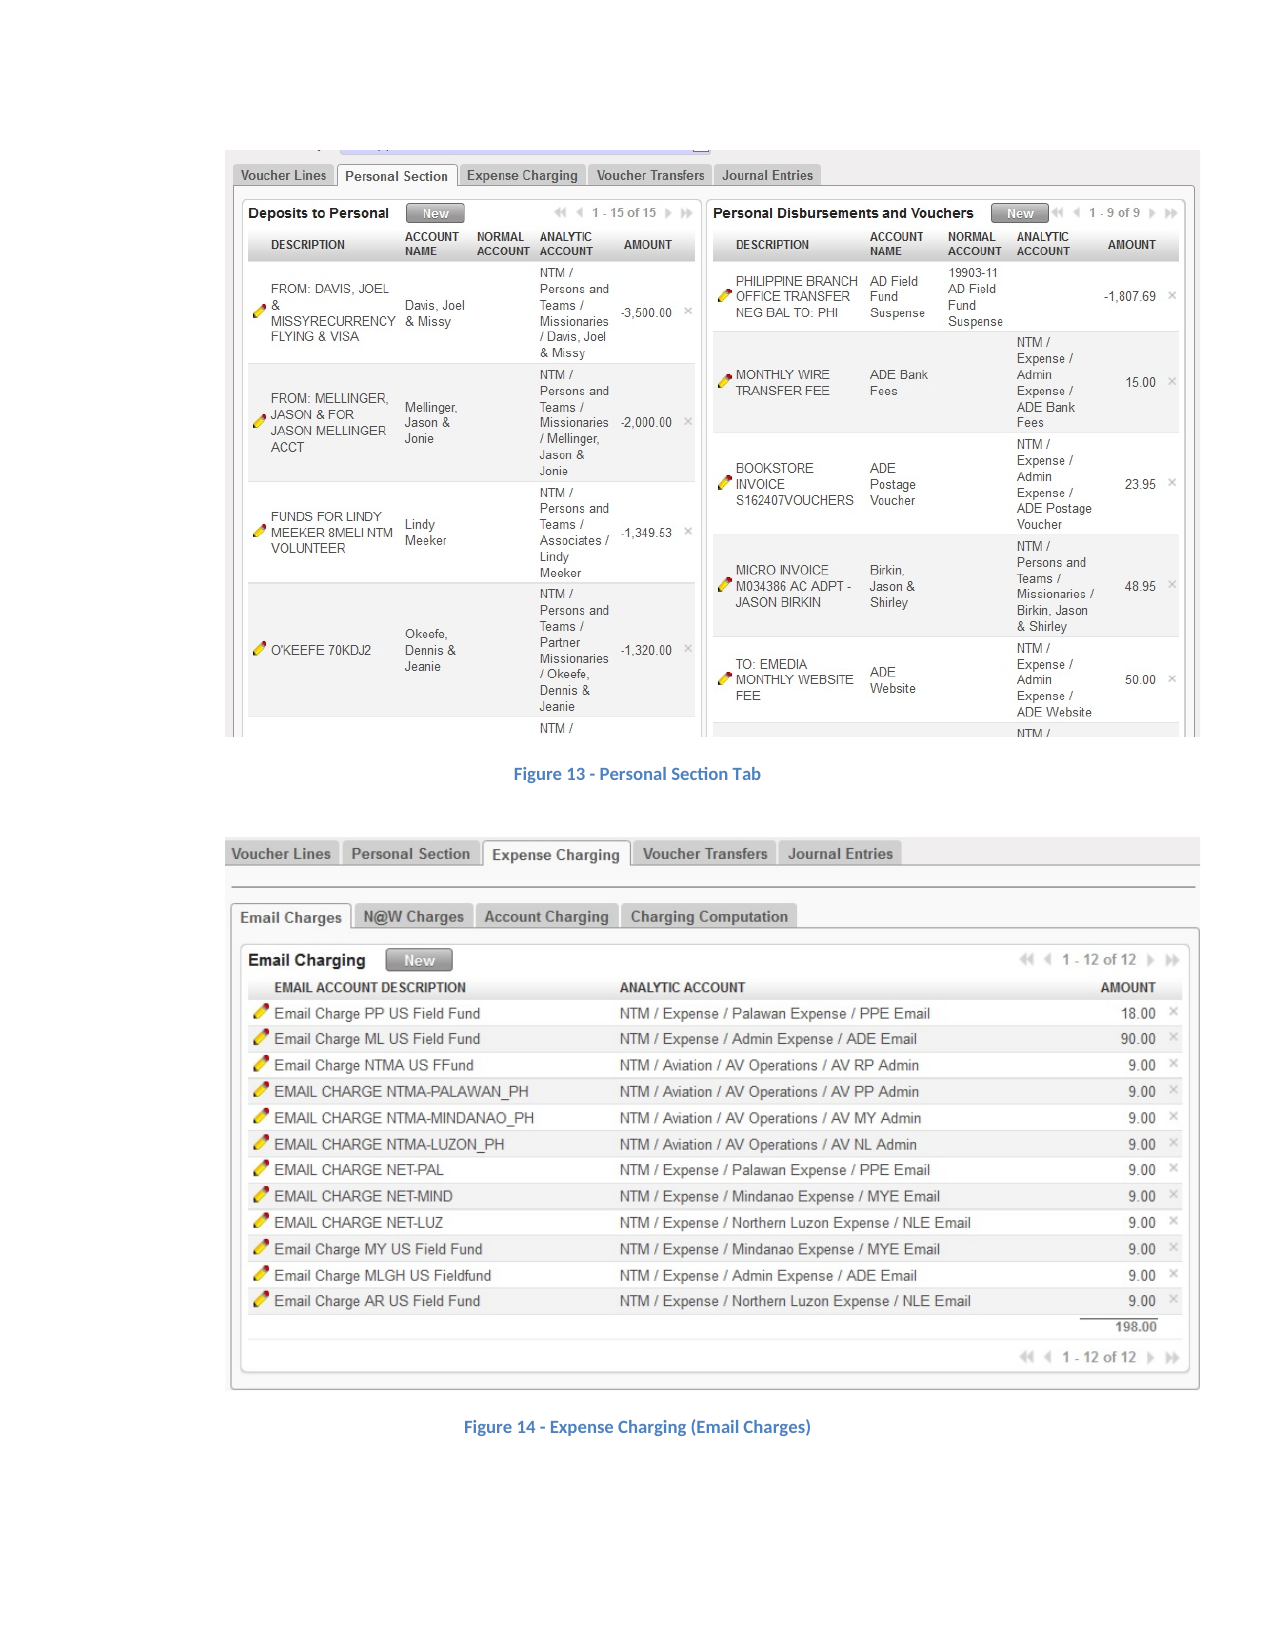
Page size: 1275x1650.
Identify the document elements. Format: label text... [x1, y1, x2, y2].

text Figure 13 - Personal Section Tab [150, 762, 1125, 785]
picture [225, 150, 1200, 737]
text Figure 14 - Expense Charging (Email Charges) [150, 1416, 1125, 1439]
picture [225, 837, 1200, 1391]
